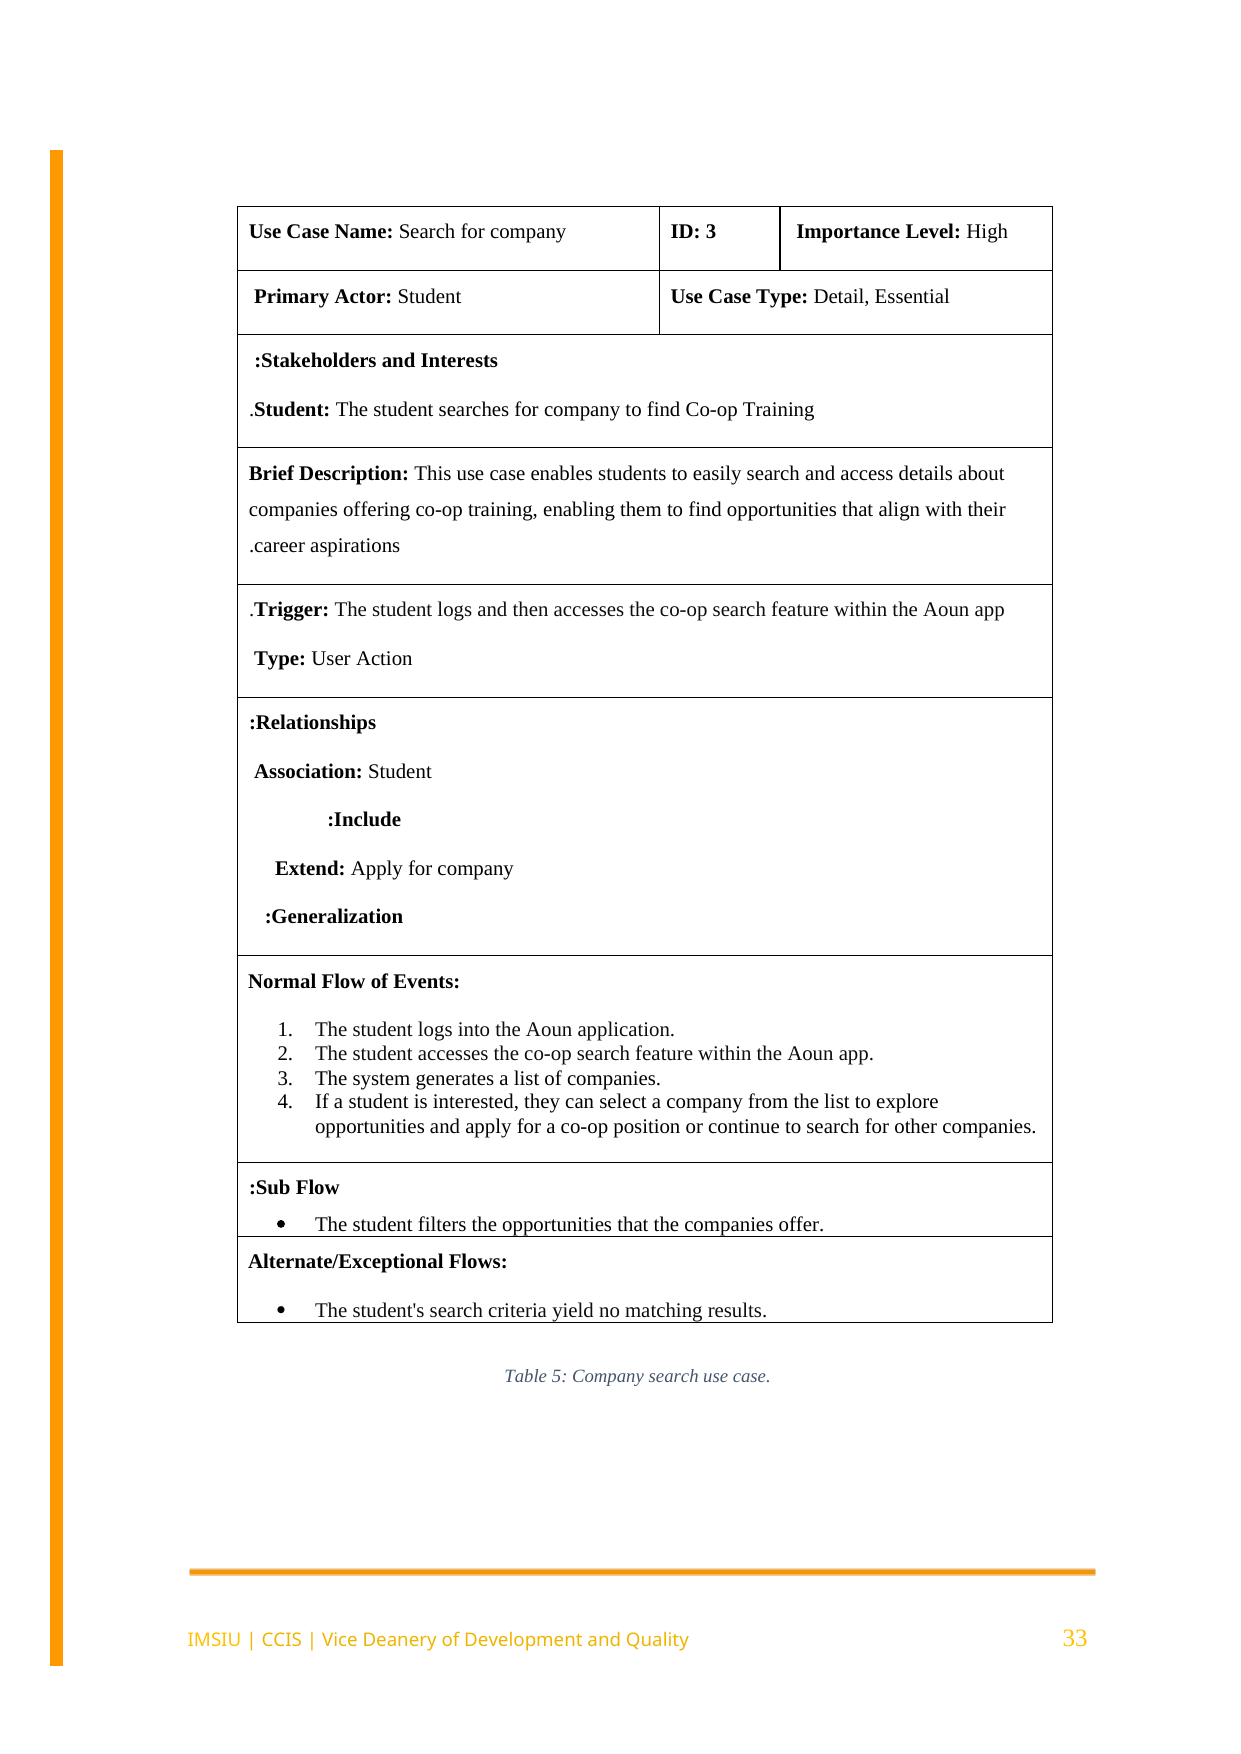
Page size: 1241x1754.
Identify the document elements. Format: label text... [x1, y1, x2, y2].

table_header ID: 3 [660, 207, 779, 270]
table_cell Alternate/Exceptional Flows: The student's search criteria yield no matching results. [238, 1237, 1052, 1322]
table_cell Relationships: Association: Student Include: Extend: Apply for company Generalization: [238, 698, 1052, 955]
table_cell Stakeholders and Interests: Student: The student searches for company to find Co-op Training. [238, 335, 1052, 447]
table_cell Sub Flow: The student filters the opportunities that the companies offer. [238, 1163, 1052, 1236]
table_header Importance Level: High [781, 207, 1052, 270]
table_cell Use Case Type: Detail, Essential [660, 271, 1052, 334]
table_cell Primary Actor: Student [238, 271, 659, 334]
table_cell Brief Description: This use case enables students to easily search and access details about companies offering co-op training, enabling them to find opportunities that align with their career aspirations. [238, 448, 1052, 584]
table_cell Trigger: The student logs and then accesses the co-op search feature within the Aoun app. Type: User Action [238, 585, 1052, 697]
table_cell Normal Flow of Events: The student logs into the Aoun application. The student accesses the co-op search feature within the Aoun app. The system generates a list of companies. If a student is interested, they can select a company from the list to explore opportunities and apply for a co-op position or continue to search for other companies. [238, 956, 1052, 1162]
table_header Use Case Name: Search for company [238, 207, 659, 270]
picture [187, 1567, 1100, 1576]
